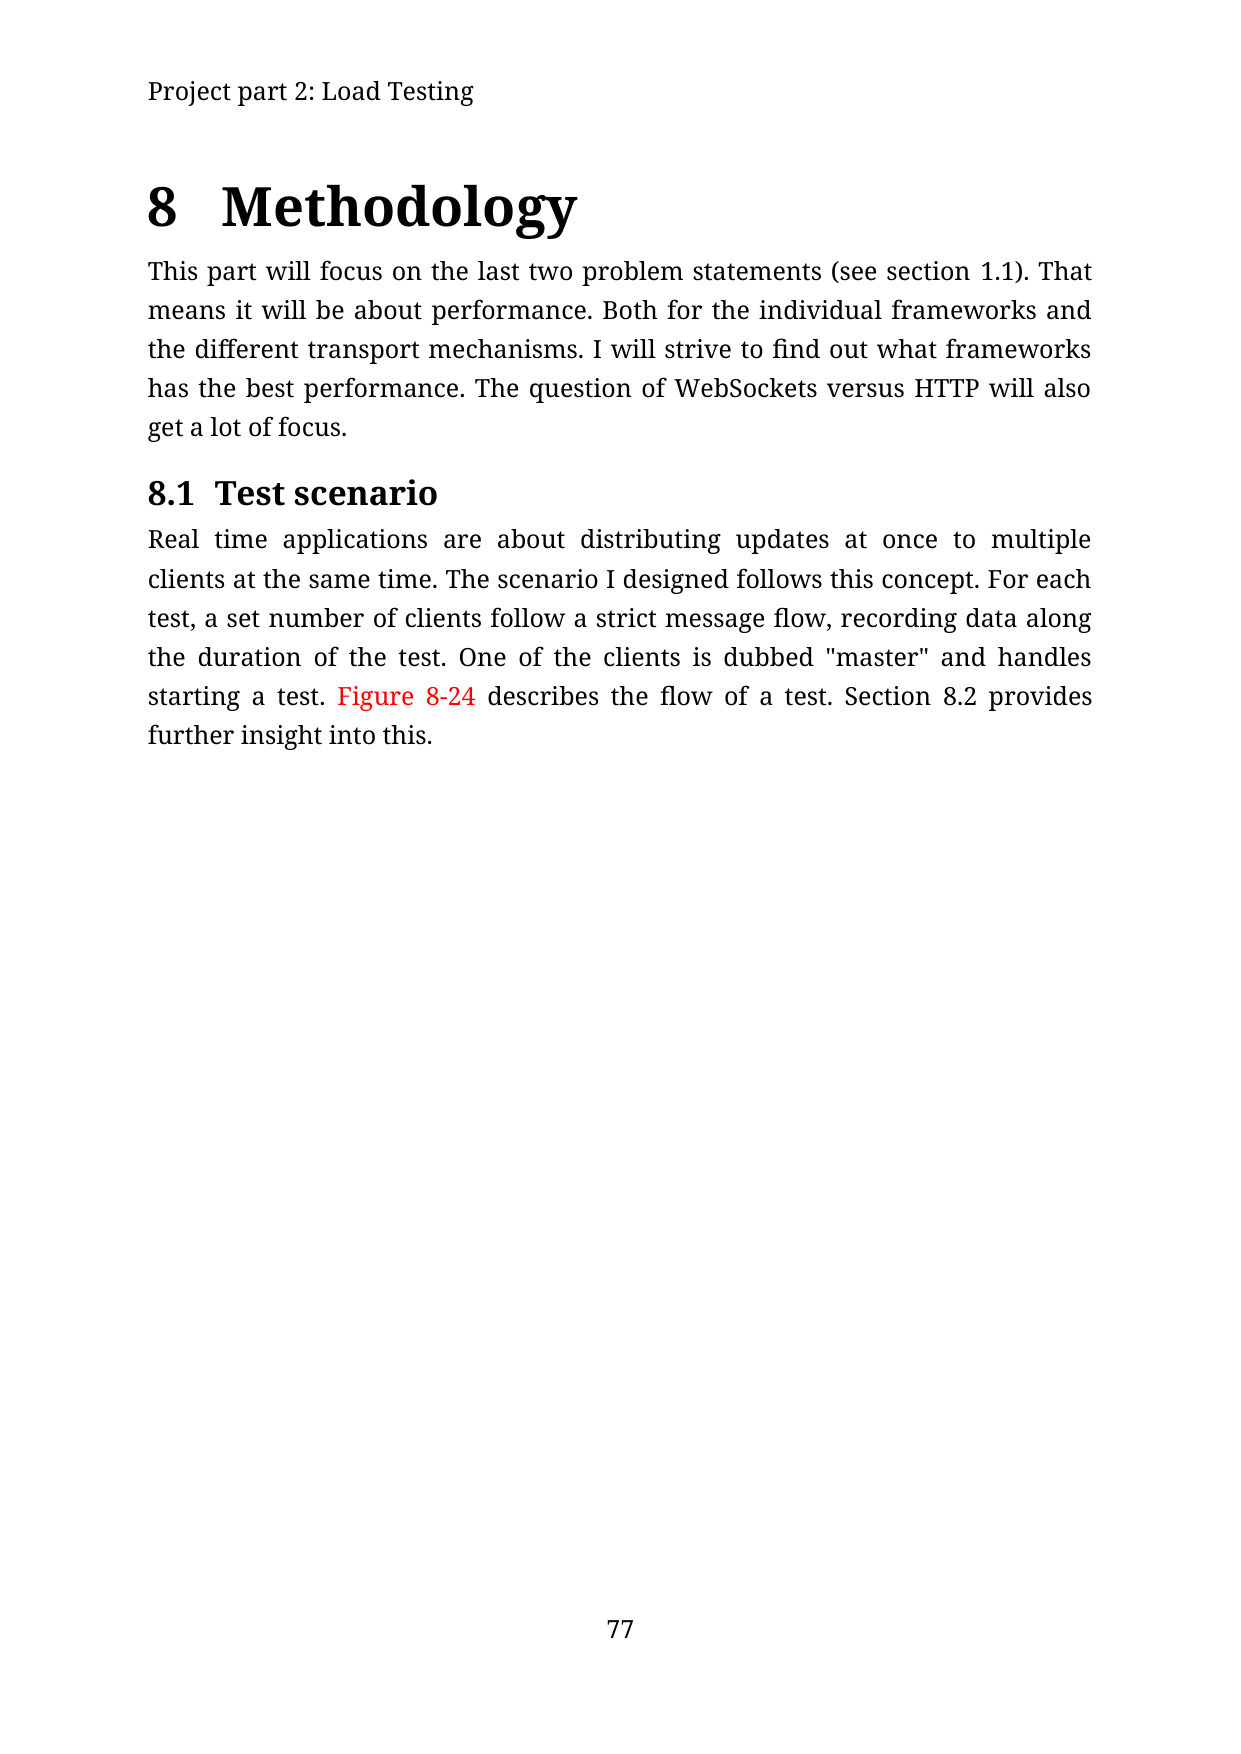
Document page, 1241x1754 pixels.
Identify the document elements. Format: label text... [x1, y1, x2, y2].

text This part will focus on the last two problem statements (see section 1.1). That means it will be about performance. Both for the individual frameworks and the different transport mechanisms. I will strive to find out what frameworks has the best performance. The question of WebSockets versus HTTP will also get a lot of focus. [148, 253, 1092, 444]
subtitle Test scenario [148, 470, 1092, 515]
subtitle Methodology [148, 168, 1092, 242]
